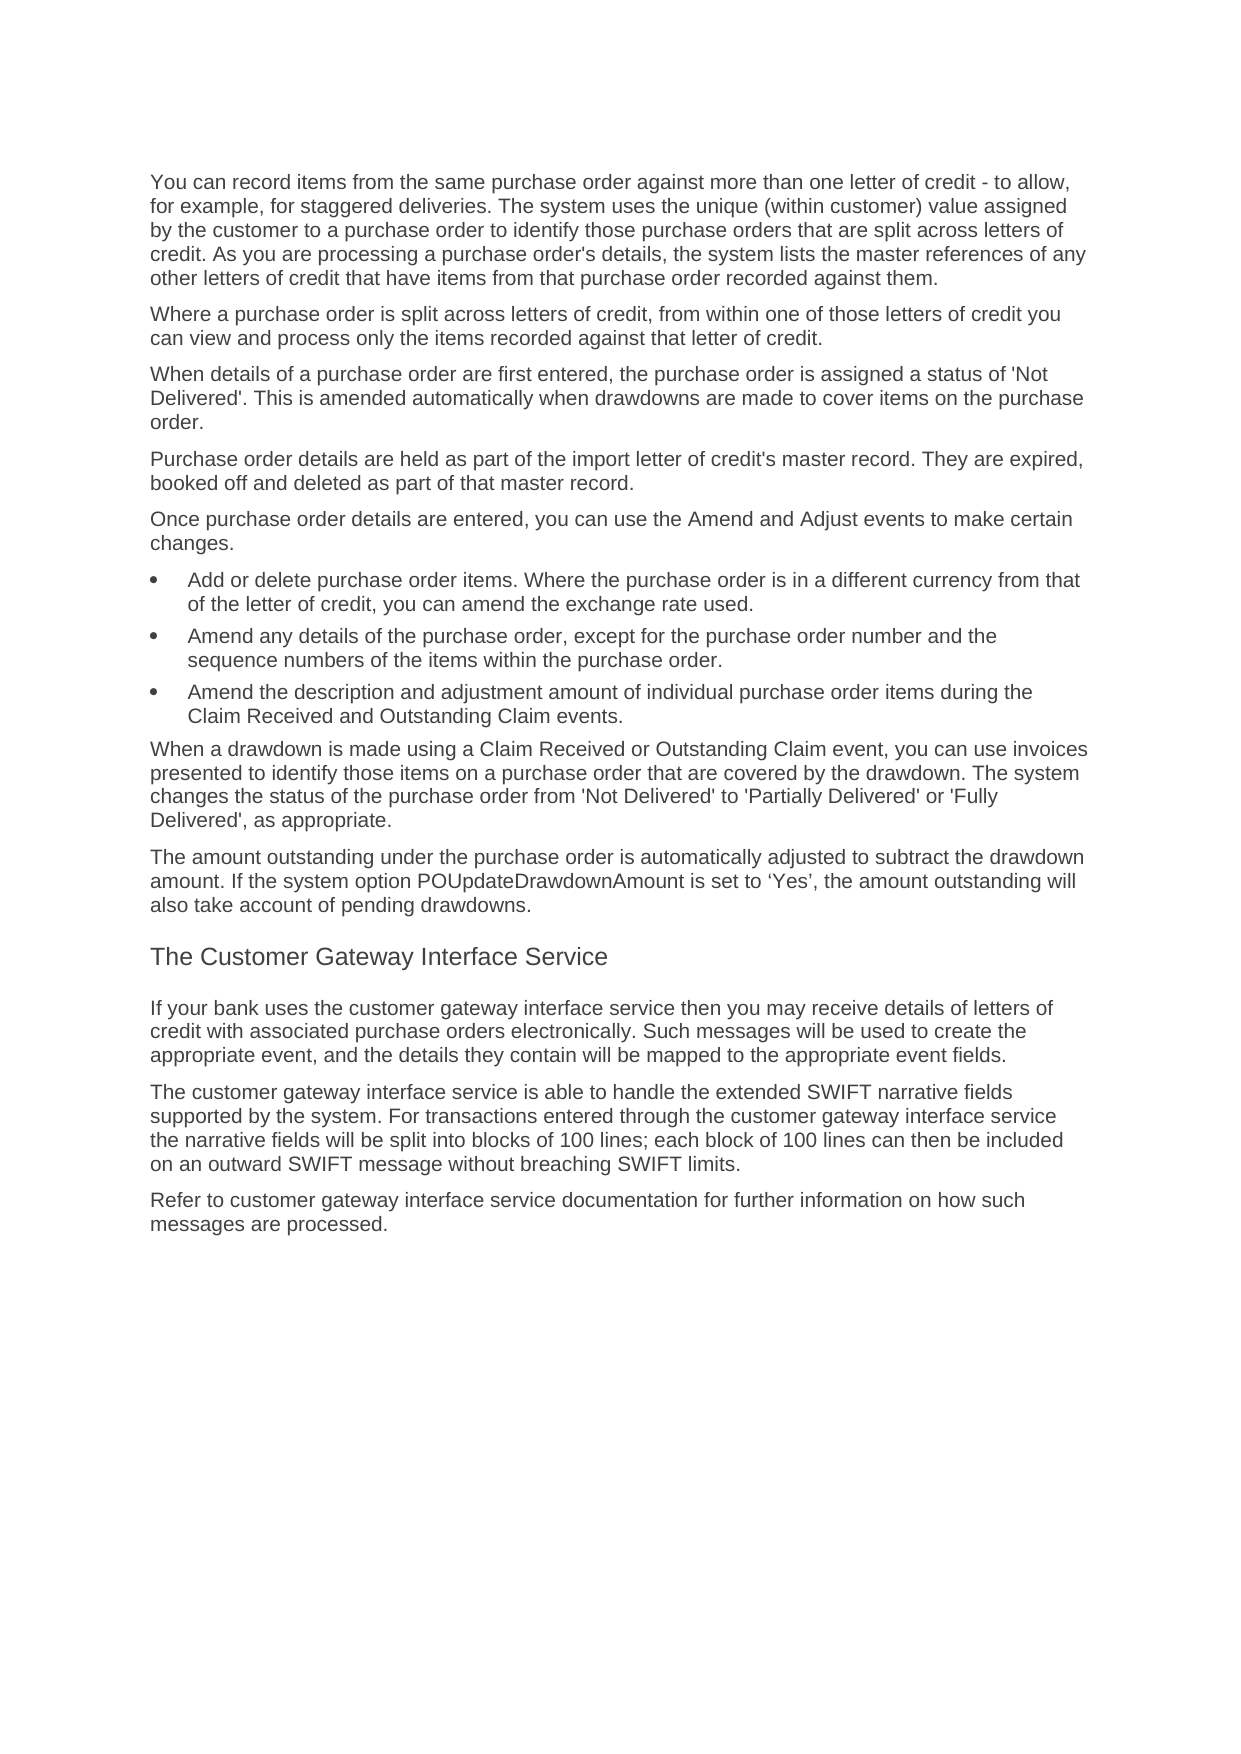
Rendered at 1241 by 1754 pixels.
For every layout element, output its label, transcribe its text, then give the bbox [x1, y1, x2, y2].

text The amount outstanding under the purchase order is automatically adjusted to subtract the drawdown amount. If the system option POUpdateDrawdownAmount is set to ‘Yes’, the amount outstanding will also take account of pending drawdowns. [150, 845, 1090, 917]
text Add or delete purchase order items. Where the purchase order is in a different currency from that of the letter of credit, you can amend the exchange rate used. [150, 567, 1090, 615]
text When details of a purchase order are first entered, the purchase order is assigned a status of 'Not Delivered'. This is amended automatically when drawdowns are made to cover items on the purchase order. [150, 362, 1090, 434]
text Amend the description and adjustment amount of individual purchase order items during the Claim Received and Outstanding Claim events. [150, 680, 1090, 728]
text When a drawdown is made using a Claim Received or Outstanding Claim event, you can use invoices presented to identify those items on a purchase order that are covered by the drawdown. The system changes the status of the purchase order from 'Not Delivered' to 'Partially Delivered' or 'Fully Delivered', as appropriate. [150, 736, 1090, 832]
text Purchase order details are held as part of the import letter of credit's master record. They are expired, booked off and deleted as part of that master record. [150, 447, 1090, 494]
text If your bank uses the customer gateway interface service then you may receive details of letters of credit with associated purchase orders electronically. Such messages will be used to create the appropriate event, and the details they contain will be mapped to the appropriate event fields. [150, 995, 1090, 1067]
text You can record items from the same purchase order against more than one letter of credit - to allow, for example, for staggered deliveries. The system uses the unique (within customer) value assigned by the customer to a purchase order to identify those purchase orders that are split across letters of credit. As you are processing a purchase order's details, the system lists the master references of any other letters of credit that have items from that purchase order recorded against them. [150, 169, 1090, 289]
subtitle The Customer Gateway Interface Service [150, 942, 1090, 970]
text Amend any details of the purchase order, except for the purchase order number and the sequence numbers of the items within the purchase order. [150, 624, 1090, 672]
text The customer gateway interface service is able to handle the extended SWIFT narrative fields supported by the system. For transactions entered through the customer gateway interface service the narrative fields will be split into blocks of 100 lines; each block of 100 lines can then be included on an outward SWIFT message without breaching SWIFT limits. [150, 1080, 1090, 1176]
text Where a purchase order is split across letters of credit, from within one of those letters of credit you can view and process only the items recorded against that letter of credit. [150, 302, 1090, 350]
text Refer to customer gateway interface service documentation for further information on how such messages are processed. [150, 1188, 1090, 1236]
text Once purchase order details are entered, you can use the Amend and Adjust events to make certain changes. [150, 507, 1090, 555]
